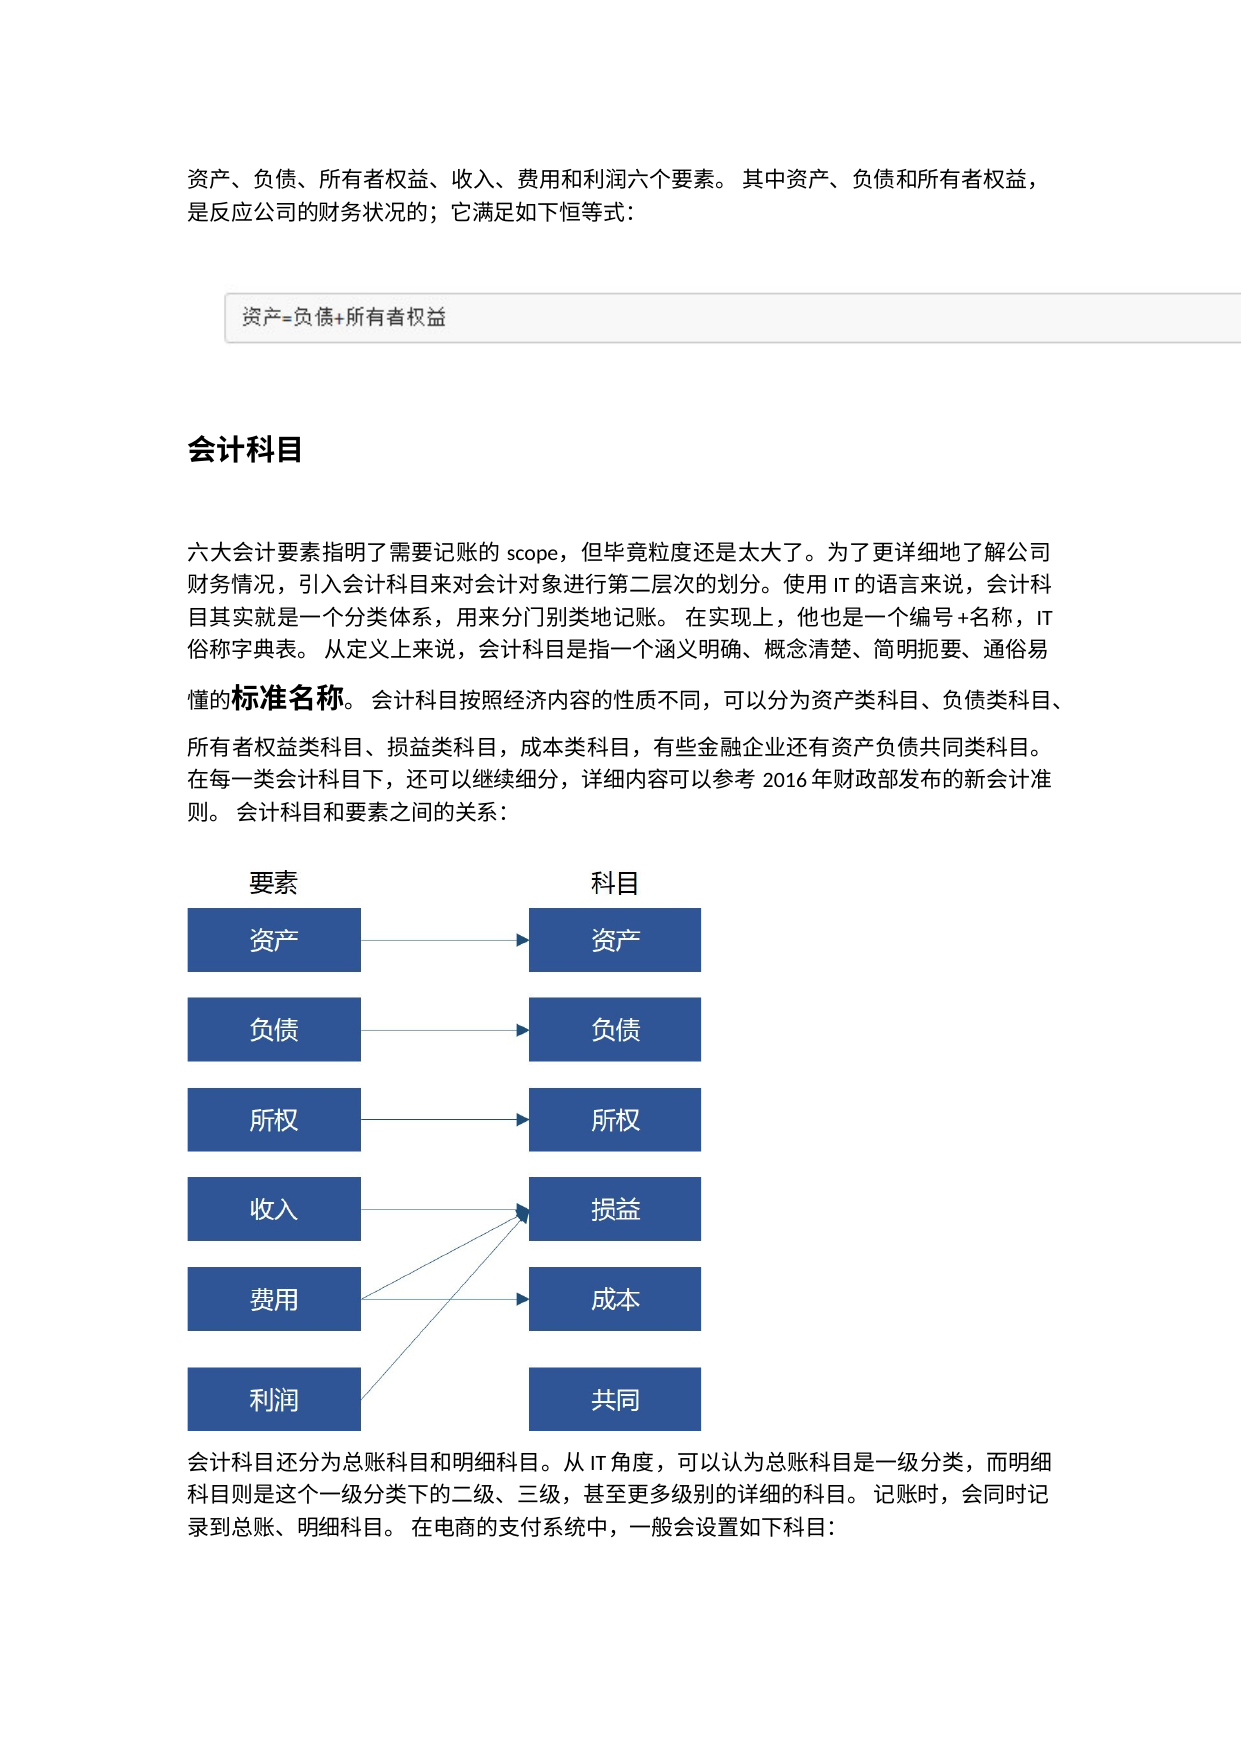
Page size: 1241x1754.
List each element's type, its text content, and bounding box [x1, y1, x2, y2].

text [187, 162, 1053, 227]
text 六大会计要素指明了需要记账的scope，但毕竟粒度还是太大了。为了更详细地了解公司财务情况，引入会计科目来对会计对象进行第二层次的划分。使用IT的语言来说，会计科目其实就是一个分类体系，用来分门别类地记账。 在实现上，他也是一个编号+名称，IT俗称字典表。 从定义上来说，会计科目是指一个涵义明确、概念清楚、简明扼要、通俗易懂的标准名称。 会计科目按照经济内容的性质不同，可以分为资产类科目、负债类科目、所有者权益类科目、损益类科目，成本类科目，有些金融企业还有资产负债共同类科目。在每一类会计科目下，还可以继续细分，详细内容可以参考2016年财政部发布的新会计准则。 会计科目和要素之间的关系： [187, 534, 1053, 827]
text 会计科目还分为总账科目和明细科目。从IT角度，可以认为总账科目是一级分类，而明细科目则是这个一级分类下的二级、三级，甚至更多级别的详细的科目。 记账时，会同时记录到总账、明细科目。 在电商的支付系统中，一般会设置如下科目： [187, 1444, 1053, 1542]
subtitle 会计科目 [187, 415, 1053, 480]
picture [187, 859, 702, 1431]
picture [187, 271, 1241, 372]
